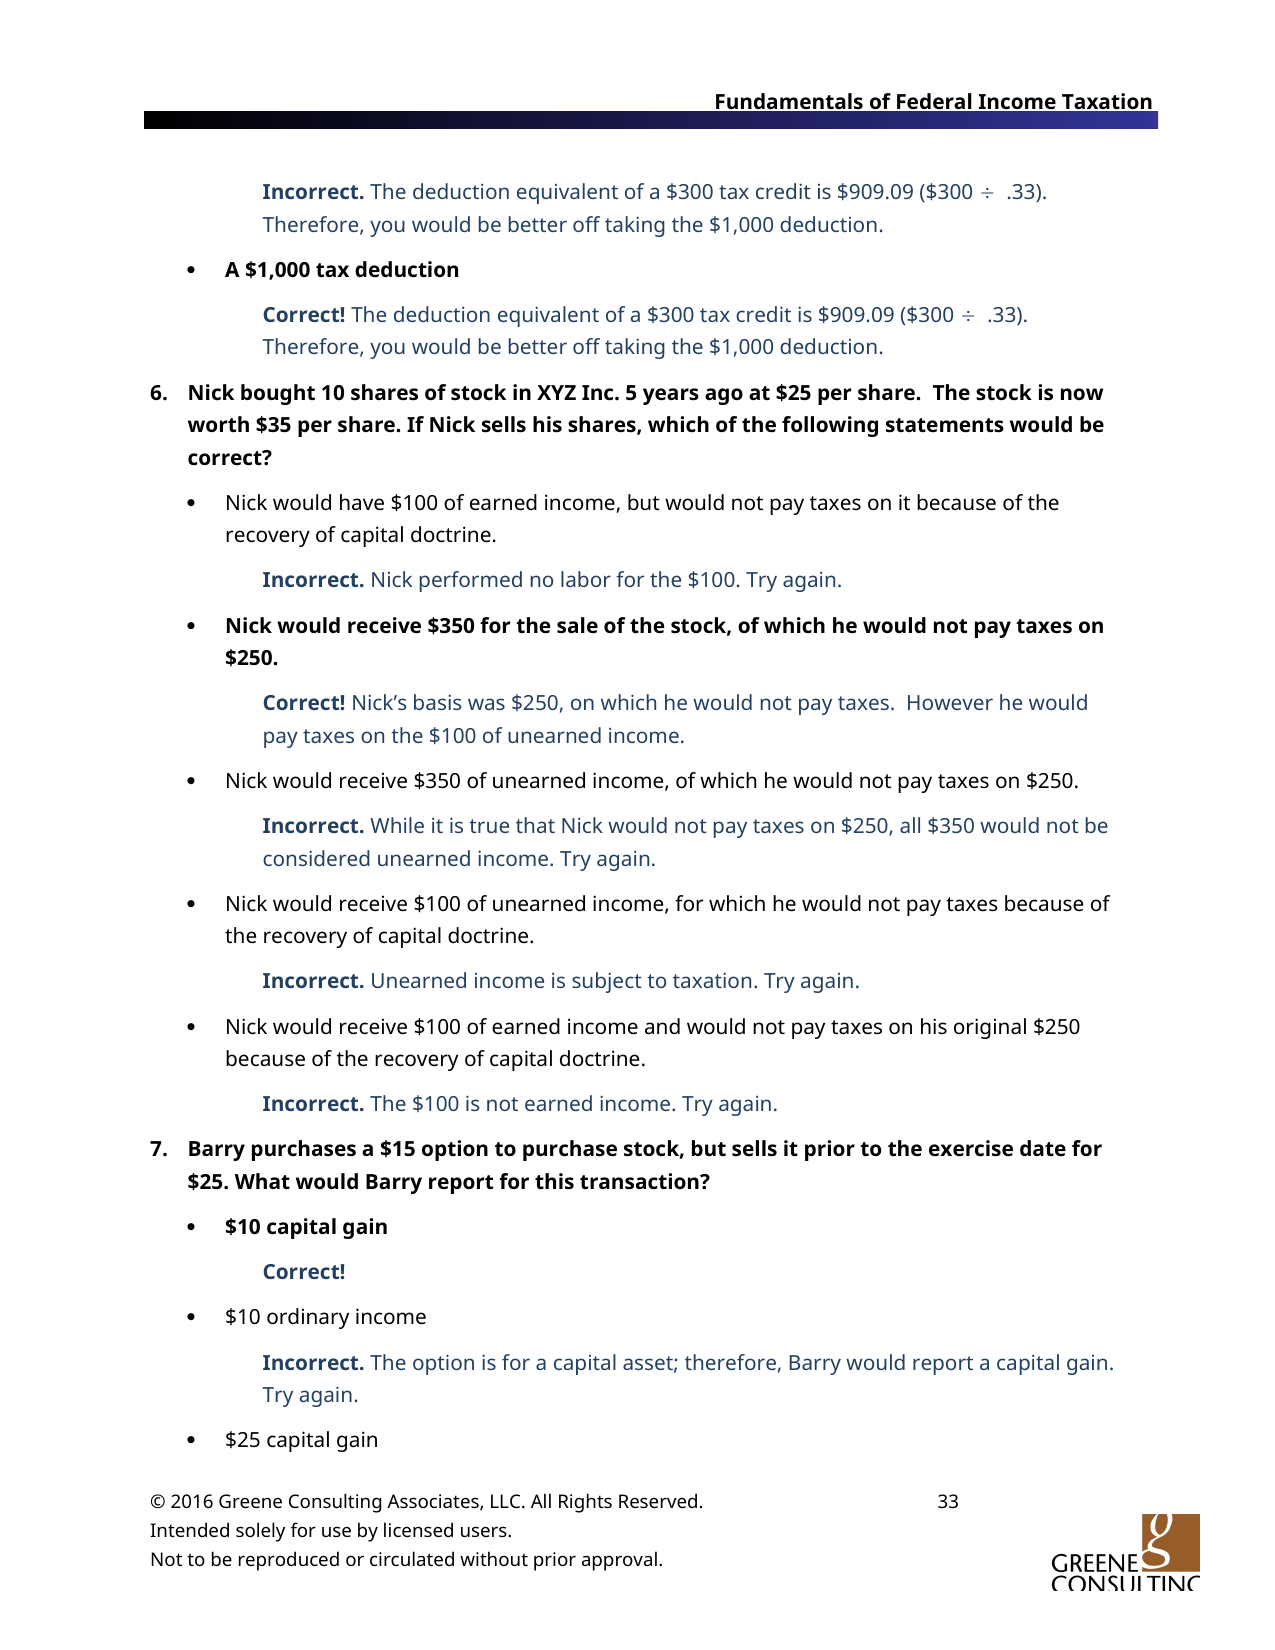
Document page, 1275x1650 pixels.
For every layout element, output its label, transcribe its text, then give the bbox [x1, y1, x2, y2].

list Nick would receive $350 for the sale of the stock, of which he would not pay taxes on $250. [187, 611, 1125, 672]
text Incorrect. The deduction equivalent of a $300 tax credit is $909.09 ($300 .33). Therefore, you would be better off taking the $1,000 deduction. [262, 177, 1125, 238]
text Correct! The deduction equivalent of a $300 tax credit is $909.09 ($300 .33). Therefore, you would be better off taking the $1,000 deduction. [262, 300, 1125, 361]
list $25 capital gain [187, 1425, 1125, 1454]
text Incorrect. The $100 is not earned income. Try again. [262, 1089, 1125, 1118]
picture [1050, 1514, 1200, 1590]
list Nick would receive $350 of unearned income, of which he would not pay taxes on $250. [187, 766, 1125, 794]
text Correct! Nick’s basis was $250, on which he would not pay taxes. However he would pay taxes on the $100 of unearned income. [262, 688, 1125, 749]
text Incorrect. Unearned income is subject to taxation. Try again. [262, 967, 1125, 995]
list $10 ordinary income [187, 1302, 1125, 1331]
list Nick would receive $100 of unearned income, for which he would not pay taxes because of the recovery of capital doctrine. [187, 889, 1125, 950]
list Nick would have $100 of earned income, but would not pay taxes on it because of the recovery of capital doctrine. [187, 488, 1125, 549]
list Barry purchases a $15 option to purchase stock, but sells it prior to the exercise date for $25. What would Barry report for this transaction? [150, 1134, 1125, 1196]
list Nick bought 10 shares of stock in XYZ Inc. 5 years ago at $25 per share. The stock is now worth $35 per share. If Nick sells his shares, which of the following statements would be correct? [150, 378, 1125, 471]
text Incorrect. The option is for a capital asset; therefore, Barry would report a capital gain. Try again. [262, 1348, 1125, 1409]
list Nick would receive $100 of earned income and would not pay taxes on his original $250 because of the recovery of capital doctrine. [187, 1012, 1125, 1073]
text Incorrect. While it is true that Nick would not pay taxes on $250, all $350 would not be considered unearned income. Try again. [262, 811, 1125, 872]
list A $1,000 tax deduction [187, 255, 1125, 283]
text Incorrect. Nick performed no labor for the $100. Try again. [262, 566, 1125, 594]
text Correct! [262, 1257, 1125, 1286]
list $10 capital gain [187, 1212, 1125, 1241]
